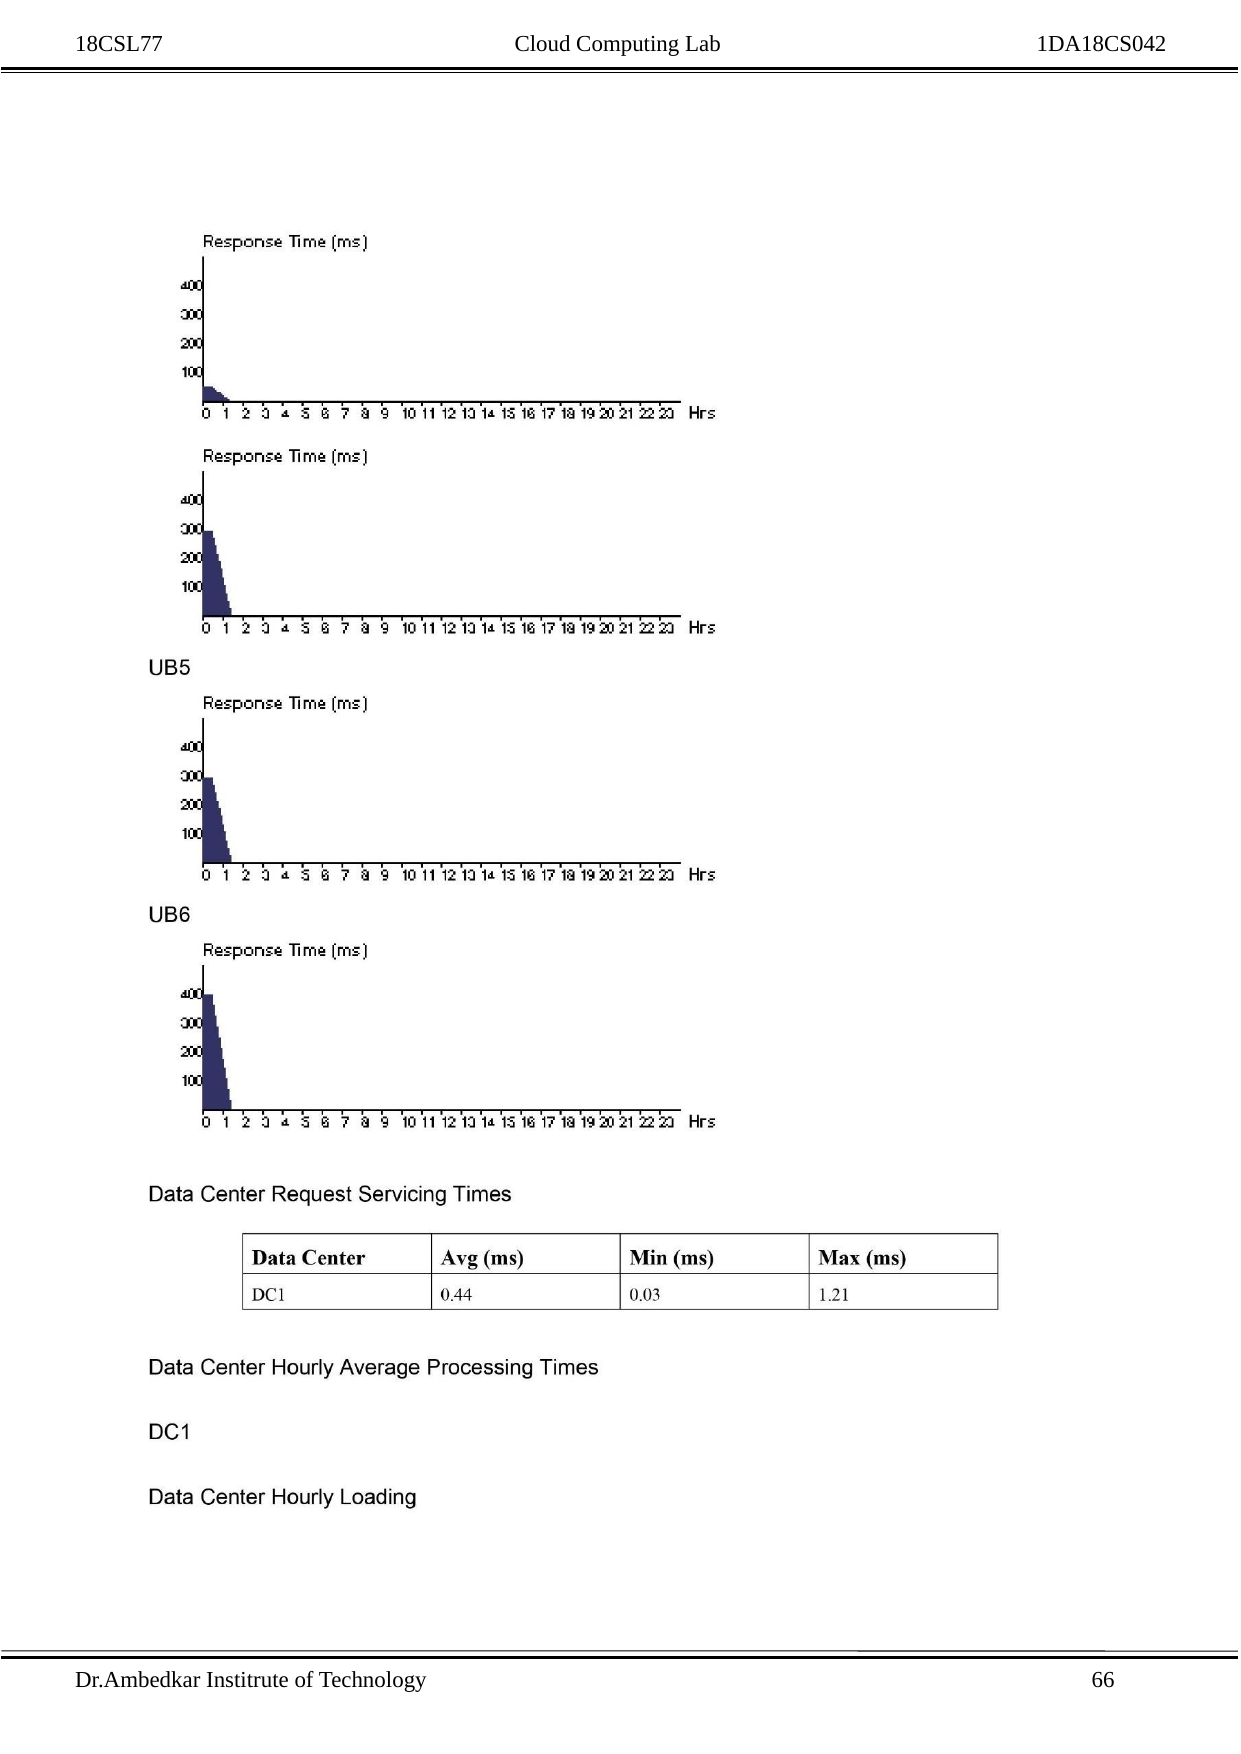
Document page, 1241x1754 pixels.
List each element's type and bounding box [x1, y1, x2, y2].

picture [83, 148, 1157, 1574]
